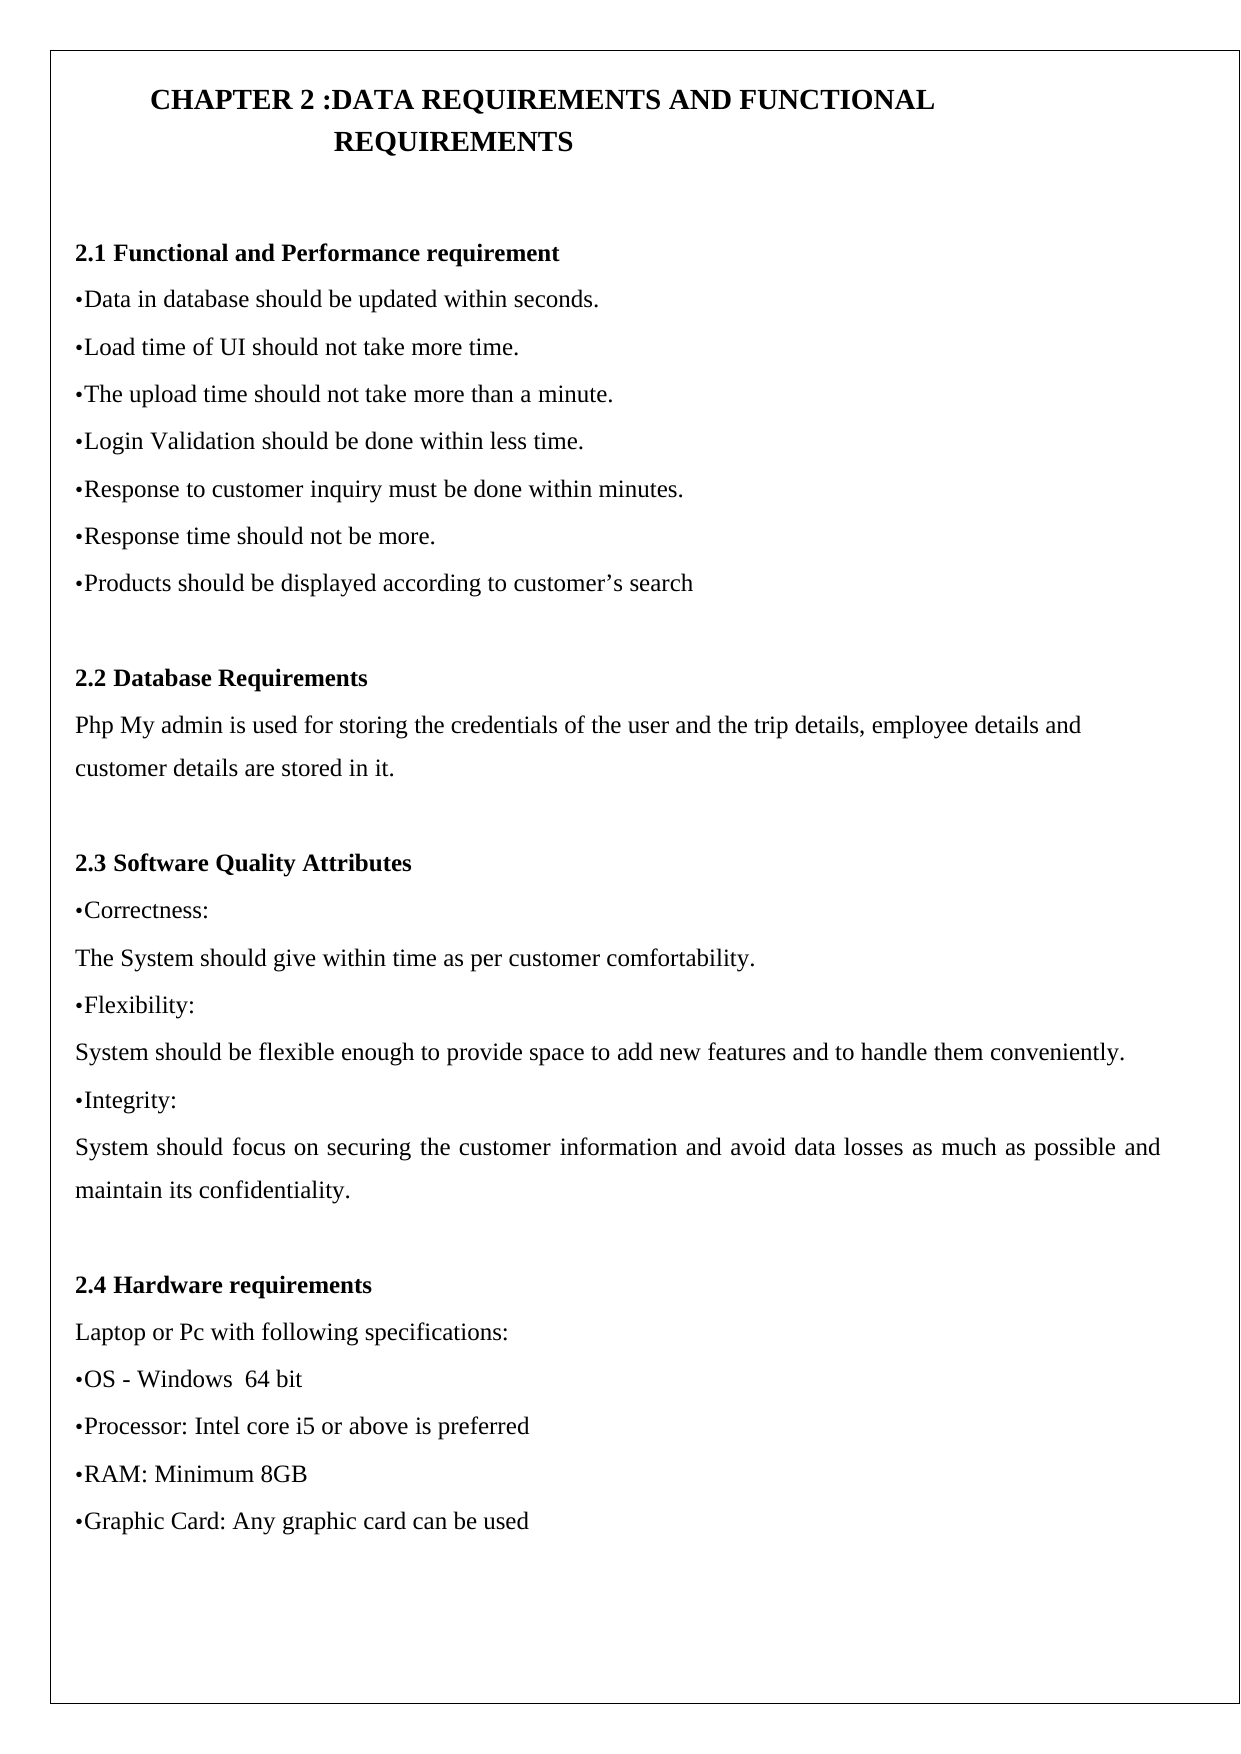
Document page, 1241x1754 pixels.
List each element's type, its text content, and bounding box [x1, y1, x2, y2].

subtitle Database Requirements [75, 663, 1239, 692]
list Products should be displayed according to customer’s search [75, 568, 1239, 597]
text System should focus on securing the customer information and avoid data losses as much as possible and maintain its confidentiality. [75, 1132, 1239, 1203]
text The System should give within time as per customer comfortability. [75, 943, 1239, 971]
subtitle Software Quality Attributes [75, 848, 1239, 877]
list Processor: Intel core i5 or above is preferred [75, 1411, 1239, 1440]
list Correctness: [75, 895, 1239, 924]
subtitle Functional and Performance requirement [75, 238, 1239, 267]
list OS - Windows 64 bit [75, 1364, 1239, 1393]
subtitle CHAPTER 2 :DATA REQUIREMENTS AND FUNCTIONAL REQUIREMENTS [150, 82, 1165, 158]
text Laptop or Pc with following specifications: [75, 1317, 1239, 1346]
list Load time of UI should not take more time. [75, 332, 1239, 361]
subtitle Hardware requirements [75, 1270, 1239, 1299]
text Php My admin is used for storing the credentials of the user and the trip details, employee details and customer details are stored in it. [75, 710, 1165, 782]
list Data in database should be updated within seconds. [75, 284, 1239, 313]
list RAM: Minimum 8GB [75, 1459, 1239, 1487]
list Flexibility: [75, 990, 1239, 1019]
list Login Validation should be done within less time. [75, 426, 1239, 455]
list Integrity: [75, 1085, 1239, 1113]
list Graphic Card: Any graphic card can be used [75, 1506, 1239, 1535]
list Response to customer inquiry must be done within minutes. [75, 474, 1239, 503]
text System should be flexible enough to provide space to add new features and to handle them conveniently. [75, 1037, 1239, 1066]
list The upload time should not take more than a minute. [75, 379, 1239, 408]
list Response time should not be more. [75, 521, 1239, 550]
